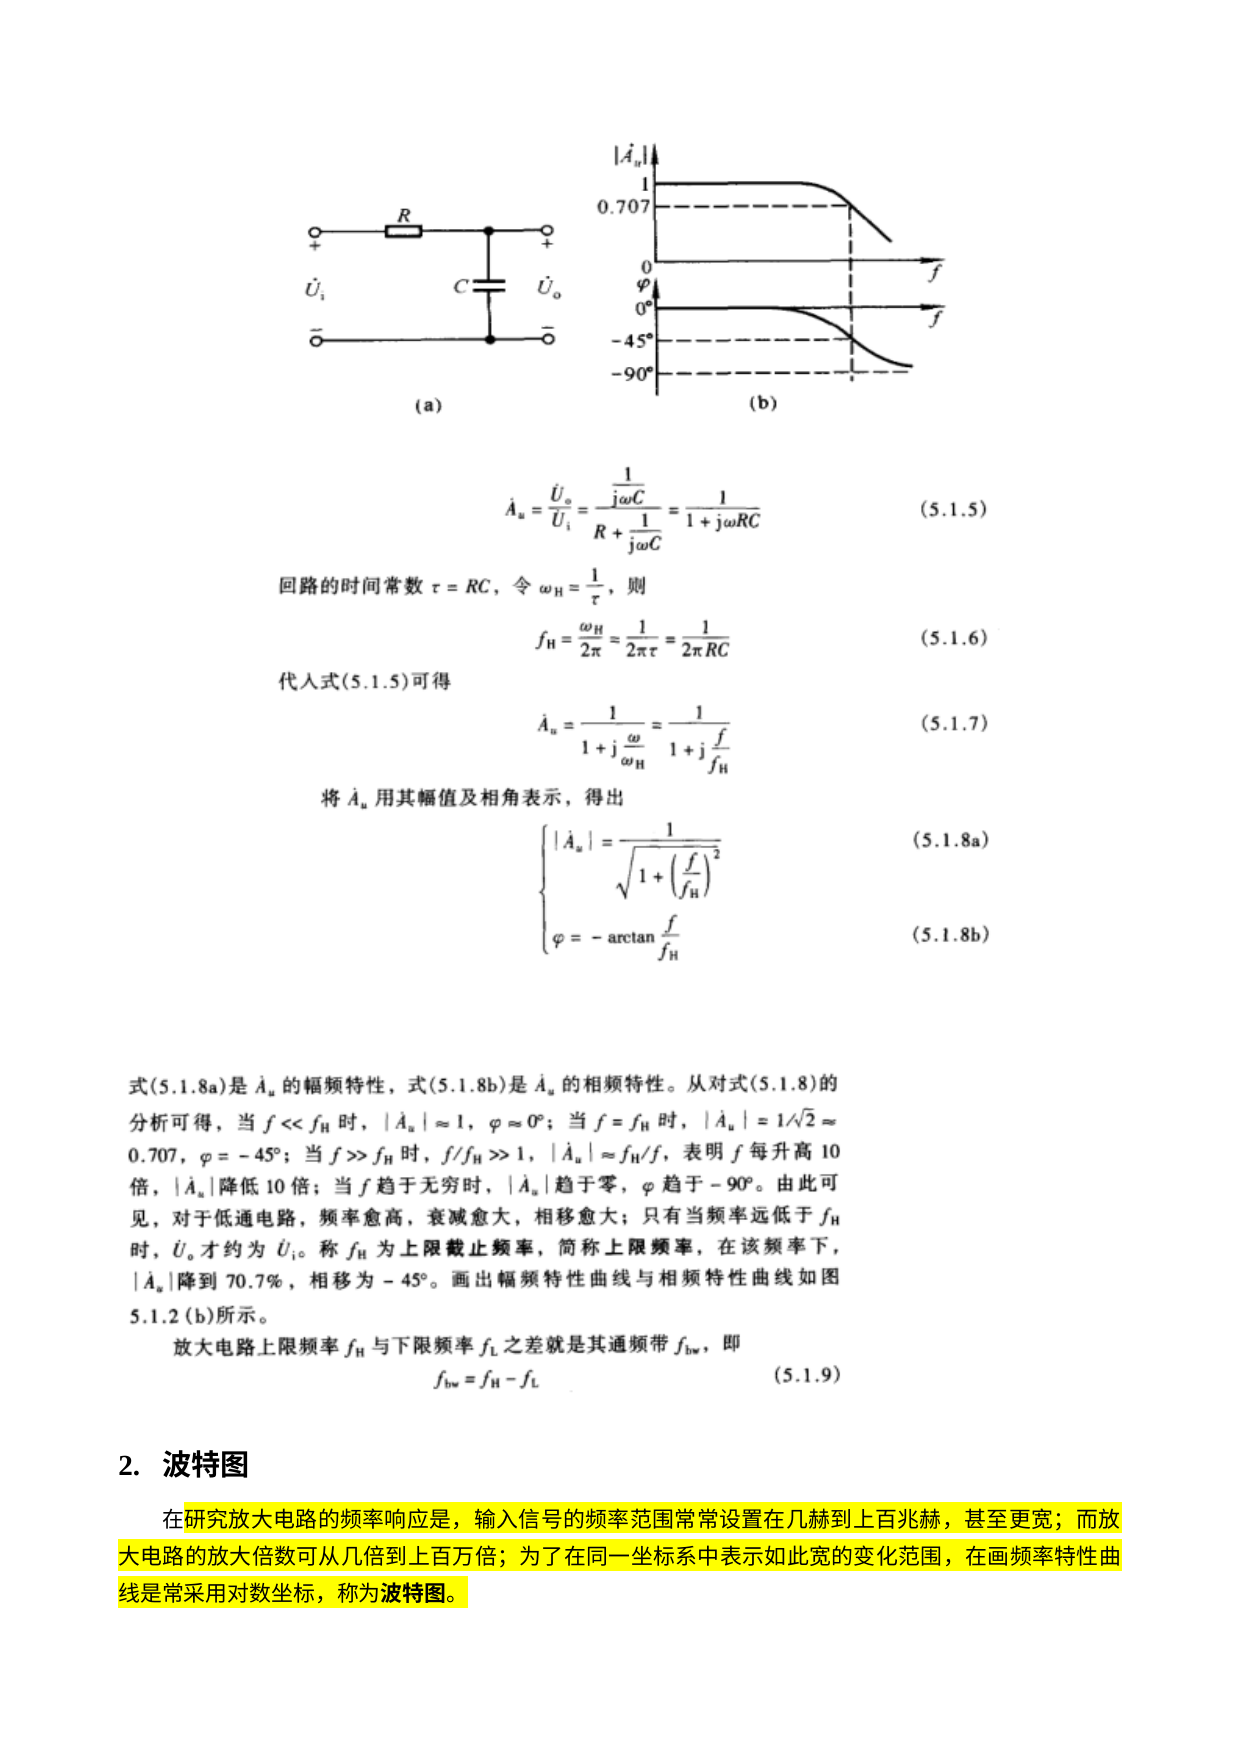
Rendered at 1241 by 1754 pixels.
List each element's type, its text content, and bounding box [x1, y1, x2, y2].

picture [237, 458, 1003, 967]
picture [263, 129, 977, 428]
text 在研究放大电路的频率响应是，输入信号的频率范围常常设置在几赫到上百兆赫，甚至更宽；而放大电路的放大倍数可从几倍到上百万倍；为了在同一坐标系中表示如此宽的变化范围，在画频率特性曲线是常采用对数坐标，称为波特图。 [118, 1501, 1122, 1539]
list 波特图 [118, 1430, 1122, 1495]
text 在研究放大电路的频率响应是，输入信号的频率范围常常设置在几赫到上百兆赫，甚至更宽；而放大电路的放大倍数可从几倍到上百万倍；为了在同一坐标系中表示如此宽的变化范围，在画频率特性曲线是常采用对数坐标，称为波特图。 [118, 1571, 1122, 1608]
picture [118, 1068, 851, 1397]
